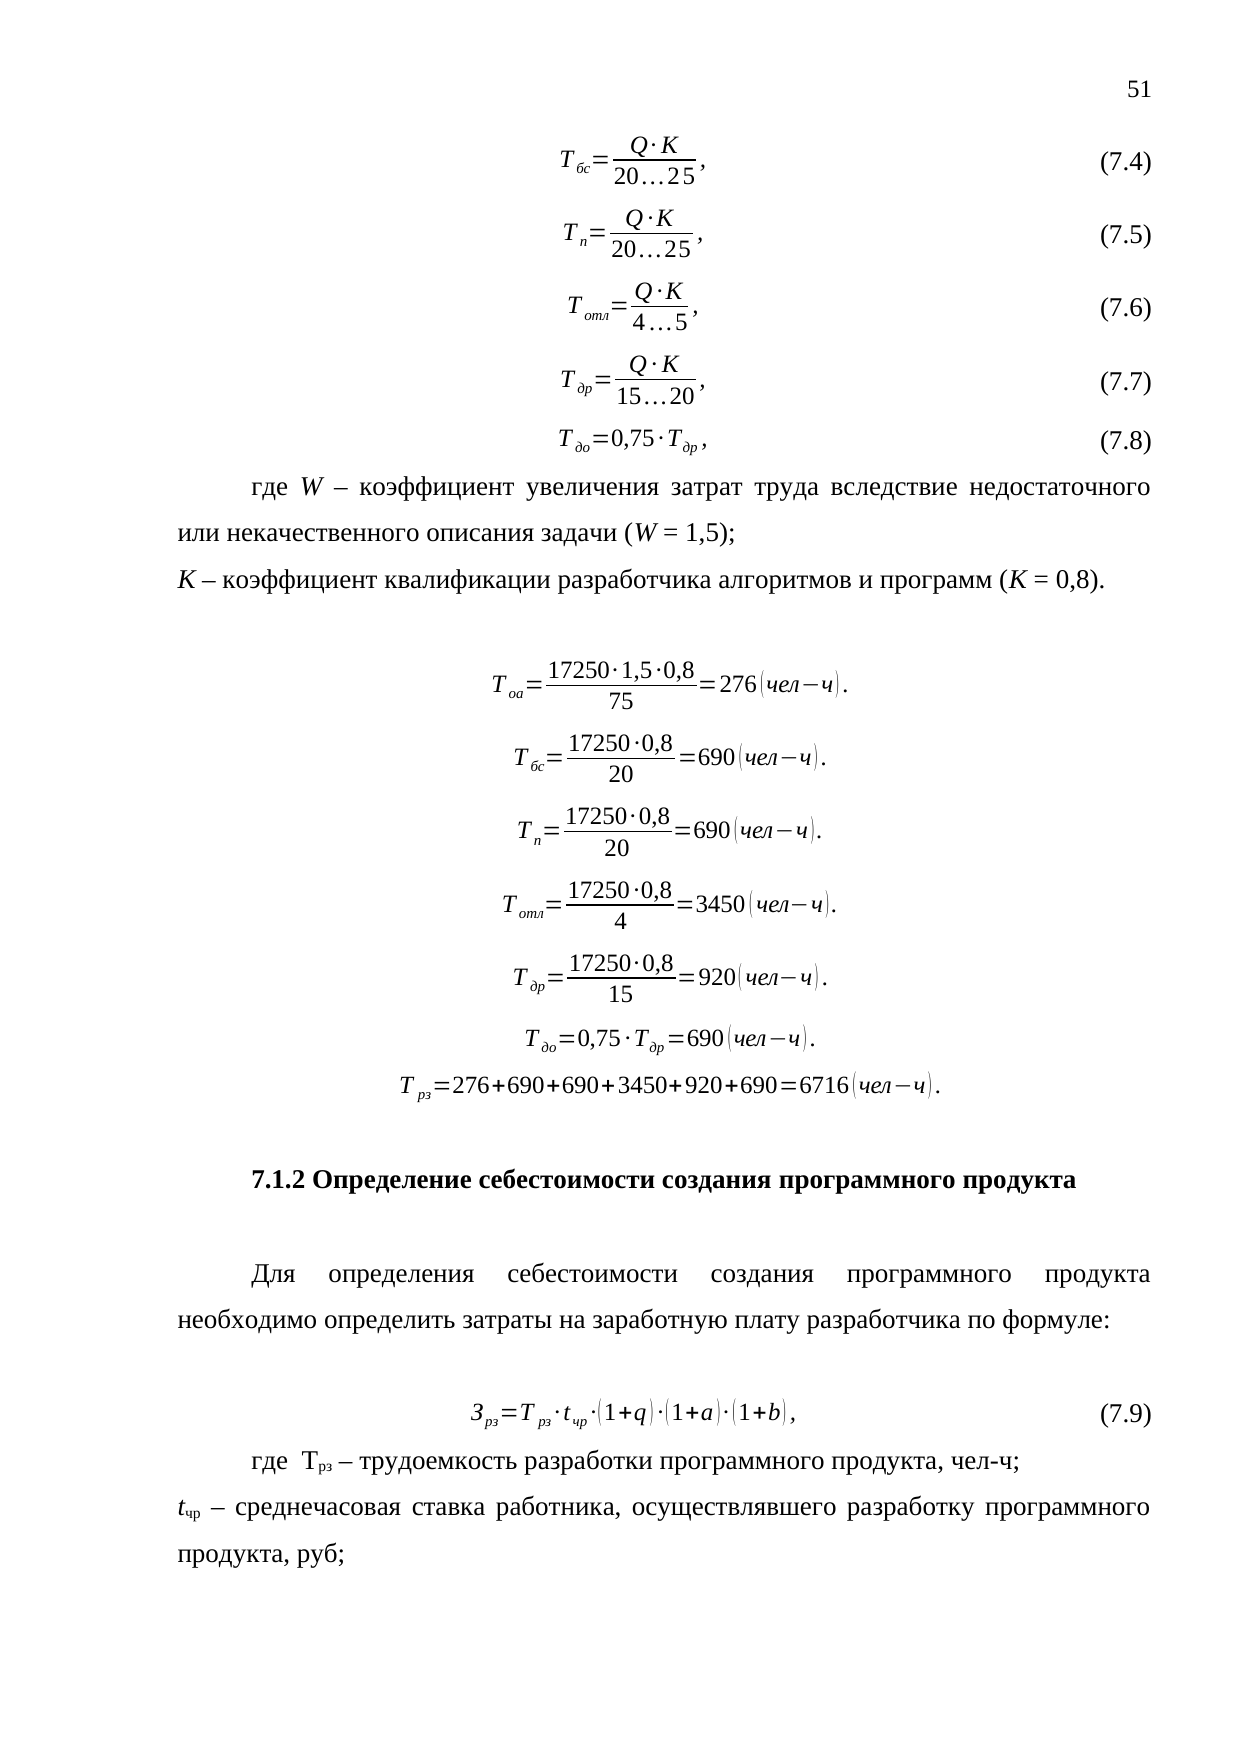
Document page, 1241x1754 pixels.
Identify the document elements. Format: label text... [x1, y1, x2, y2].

text где W – коэффициент увеличения затрат труда вследствие недостаточного или некачественного описания задачи (W = 1,5); [177, 470, 1152, 548]
table_cell [177, 730, 1152, 803]
table_cell [177, 278, 1088, 351]
table_cell (7.7) [1089, 351, 1152, 424]
text tчр – среднечасовая ставка работника, осуществлявшего разработку программного продукта, руб; [177, 1491, 1152, 1568]
table_cell [177, 205, 1088, 278]
table_header [177, 1397, 1088, 1444]
table_cell (7.8) [1089, 424, 1152, 470]
table_cell [177, 424, 1088, 470]
table_header [177, 656, 1152, 730]
table_cell [177, 351, 1088, 424]
table_cell [177, 1023, 1152, 1070]
table_cell [177, 803, 1152, 876]
table_cell (7.6) [1089, 278, 1152, 351]
table_cell [177, 131, 1088, 204]
table_cell (7.5) [1089, 205, 1152, 278]
table_header (7.9) [1089, 1397, 1152, 1444]
table_cell [177, 876, 1152, 949]
text Для определения себестоимости создания программного продукта необходимо определить затраты на заработную плату разработчика по формуле: [177, 1257, 1152, 1334]
table_cell (7.4) [1089, 131, 1152, 204]
subtitle 7.1.2 Определение себестоимости создания программного продукта [177, 1163, 1152, 1194]
text К – коэффициент квалификации разработчика алгоритмов и программ (К = 0,8). [177, 563, 1152, 594]
table_cell [177, 949, 1152, 1023]
table_cell [177, 1070, 1152, 1117]
text где Трз – трудоемкость разработки программного продукта, чел-ч; [177, 1444, 1152, 1475]
